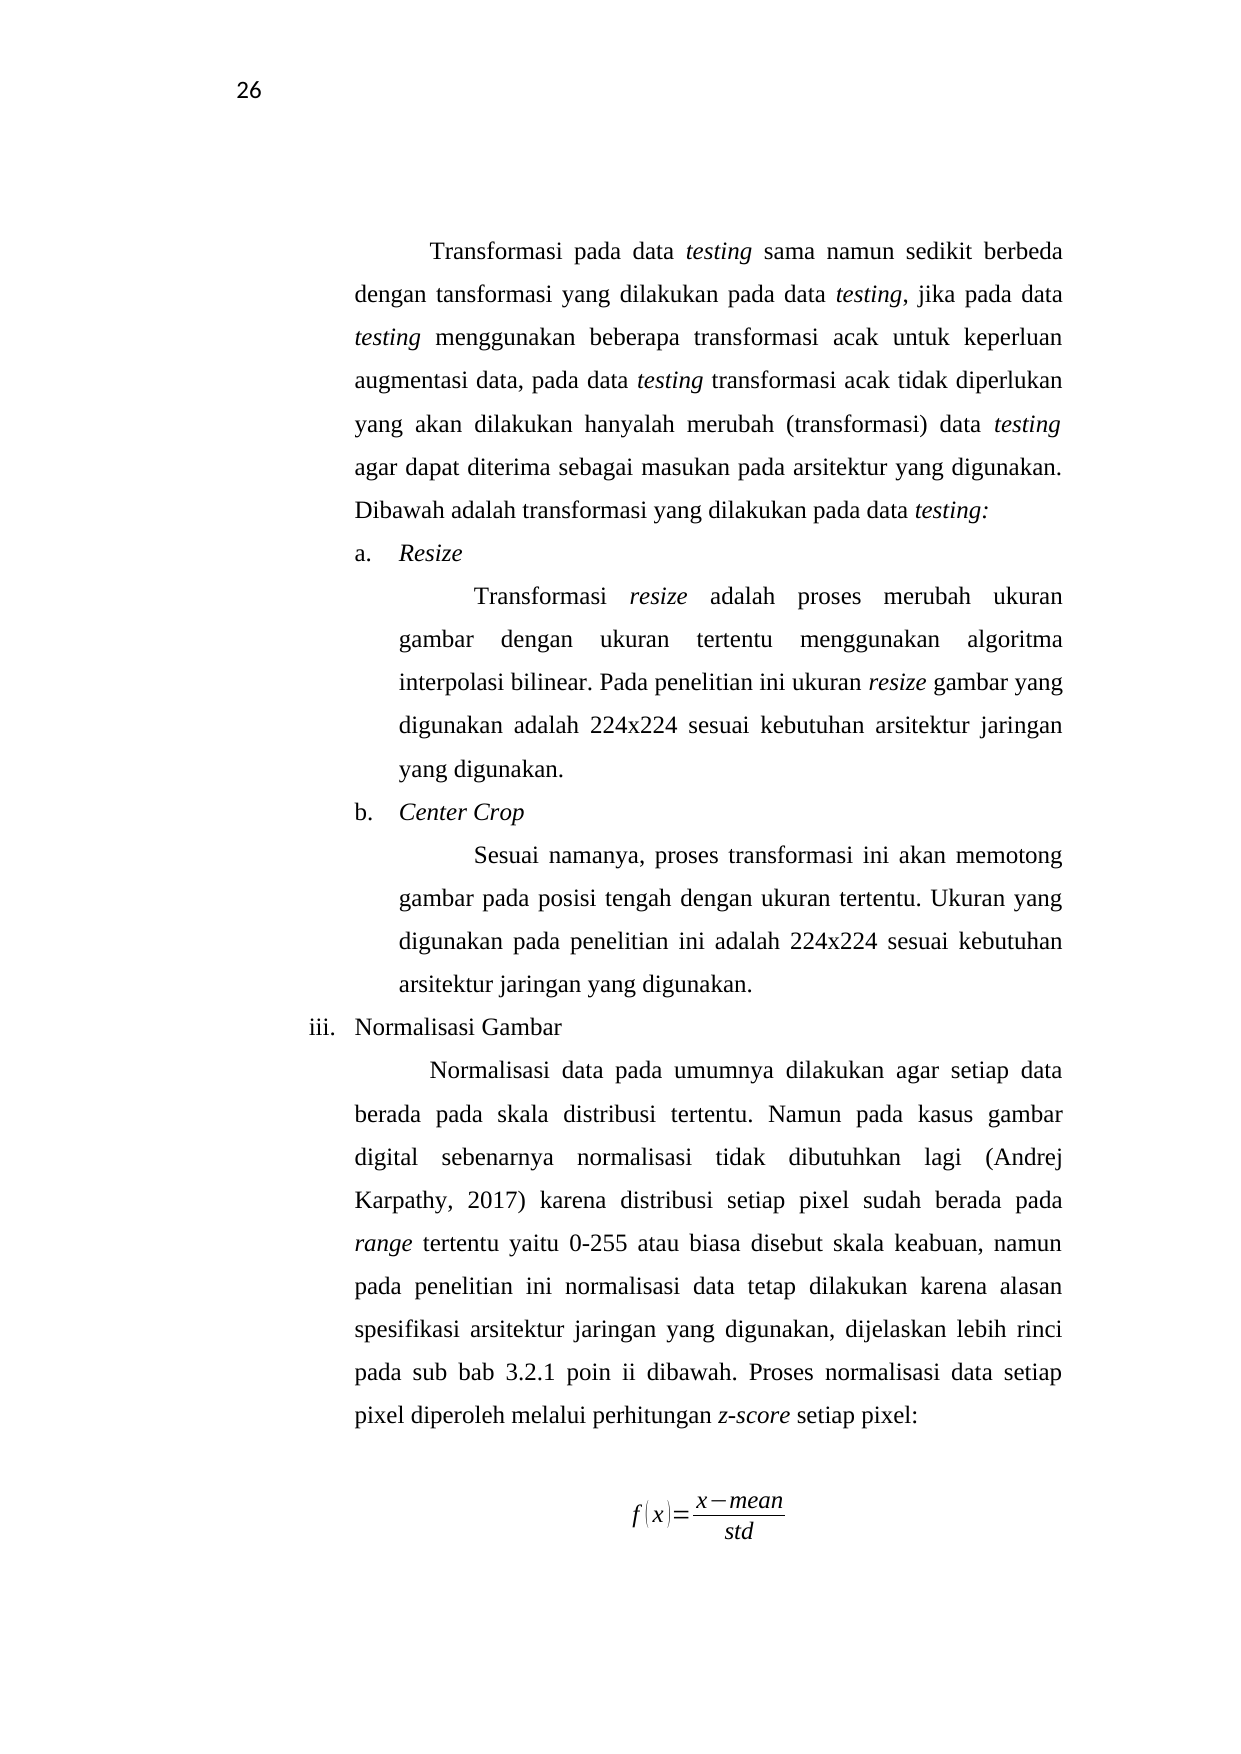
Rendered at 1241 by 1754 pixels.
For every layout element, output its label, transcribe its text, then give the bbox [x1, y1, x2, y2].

list Transformasi resize adalah proses merubah ukuran gambar dengan ukuran tertentu menggunakan algoritma interpolasi bilinear. Pada penelitian ini ukuran resize gambar yang digunakan adalah 224x224 sesuai kebutuhan arsitektur jaringan yang digunakan. [399, 581, 1063, 782]
list Normalisasi data pada umumnya dilakukan agar setiap data berada pada skala distribusi tertentu. Namun pada kasus gambar digital sebenarnya normalisasi tidak dibutuhkan lagi (Andrej Karpathy, 2017) karena distribusi setiap pixel sudah berada pada range tertentu yaitu 0-255 atau biasa disebut skala keabuan, namun pada penelitian ini normalisasi data tetap dilakukan karena alasan spesifikasi arsitektur jaringan yang digunakan, dijelaskan lebih rinci pada sub bab 3.2.1 poin ii dibawah. Proses normalisasi data setiap pixel diperoleh melalui perhitungan z-score setiap pixel: [354, 1056, 1063, 1429]
list Transformasi pada data testing sama namun sedikit berbeda dengan tansformasi yang dilakukan pada data testing, jika pada data testing menggunakan beberapa transformasi acak untuk keperluan augmentasi data, pada data testing transformasi acak tidak diperlukan yang akan dilakukan hanyalah merubah (transformasi) data testing agar dapat diterima sebagai masukan pada arsitektur yang digunakan. Dibawah adalah transformasi yang dilakukan pada data testing: [354, 236, 1063, 524]
list Resize [354, 538, 1063, 567]
list Center Crop [354, 797, 1063, 826]
list Normalisasi Gambar [336, 1012, 1063, 1041]
list Sesuai namanya, proses transformasi ini akan memotong gambar pada posisi tengah dengan ukuran tertentu. Ukuran yang digunakan pada penelitian ini adalah 224x224 sesuai kebutuhan arsitektur jaringan yang digunakan. [399, 840, 1063, 998]
